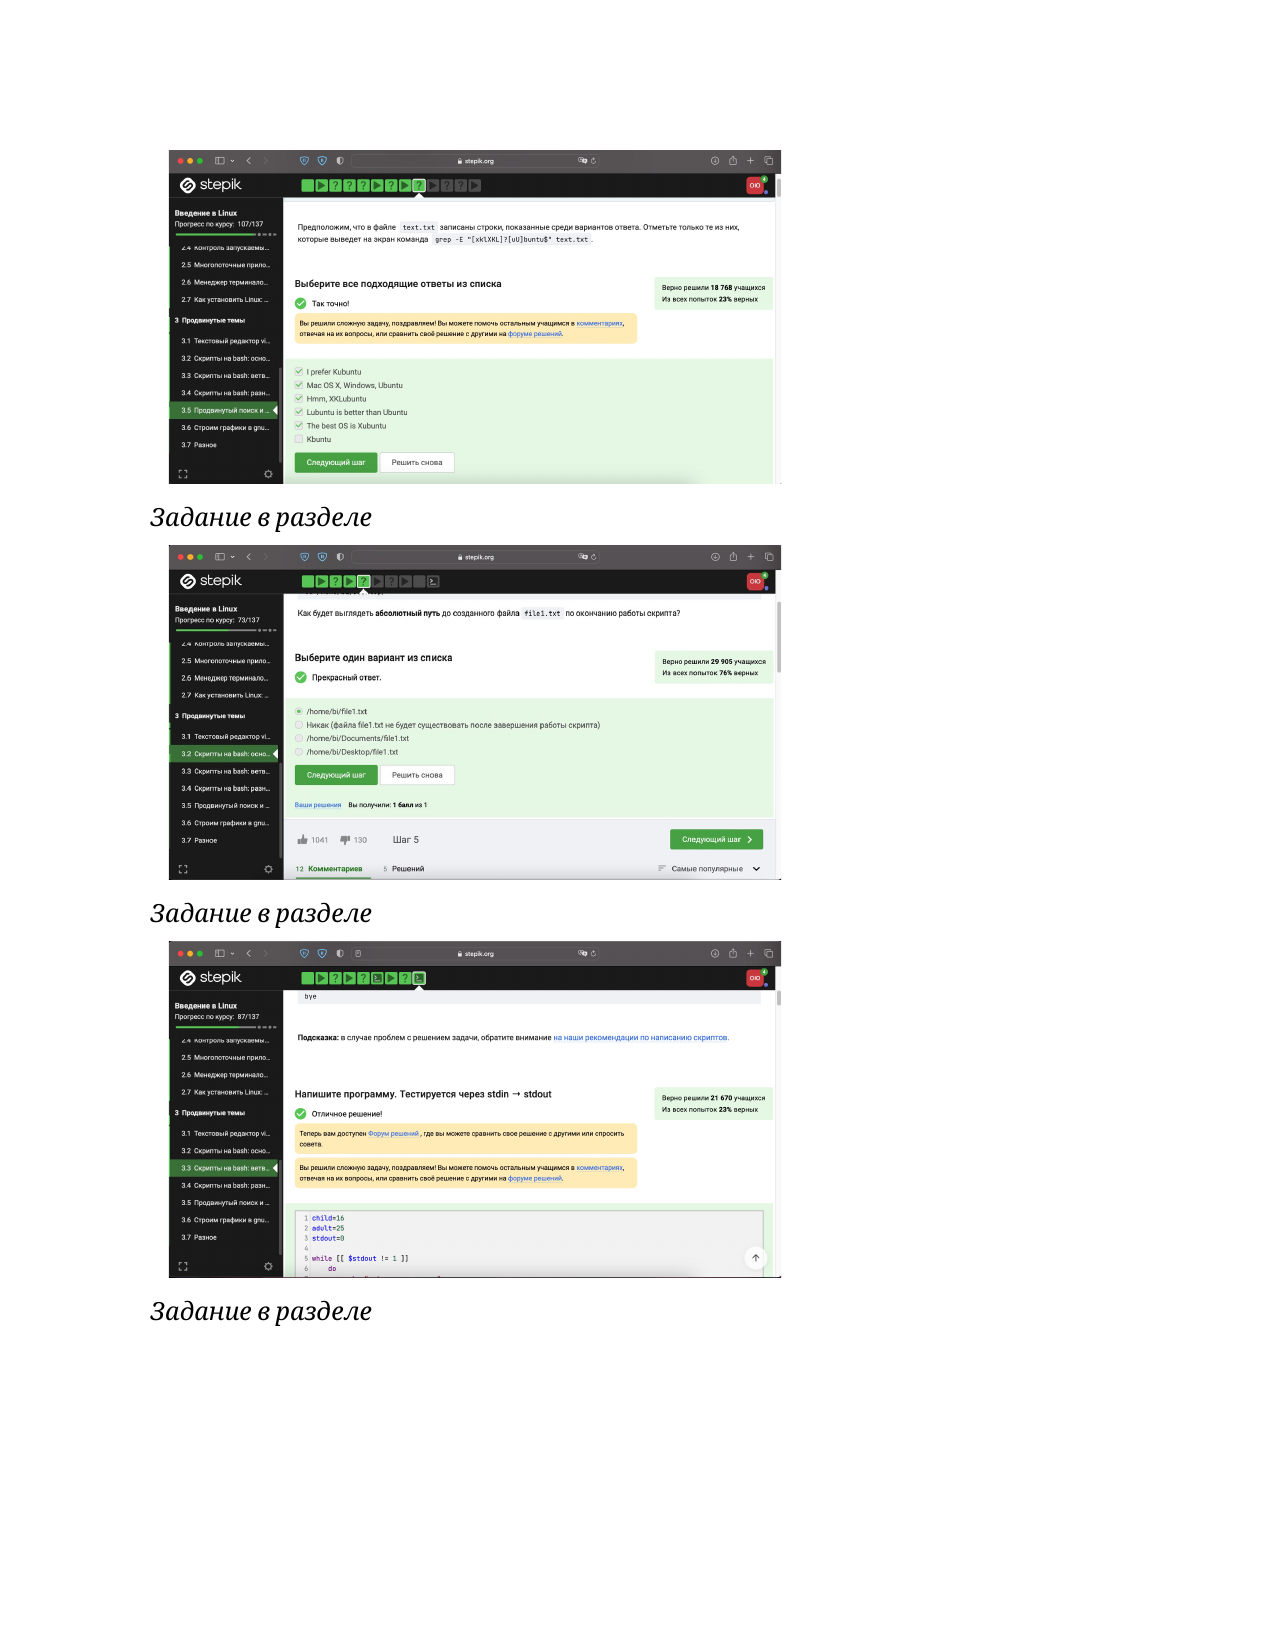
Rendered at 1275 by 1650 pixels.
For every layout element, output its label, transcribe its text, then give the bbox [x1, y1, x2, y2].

text Задание в разделе [150, 1298, 1125, 1327]
text Задание в разделе [150, 504, 1125, 533]
text Задание в разделе [150, 900, 1125, 929]
